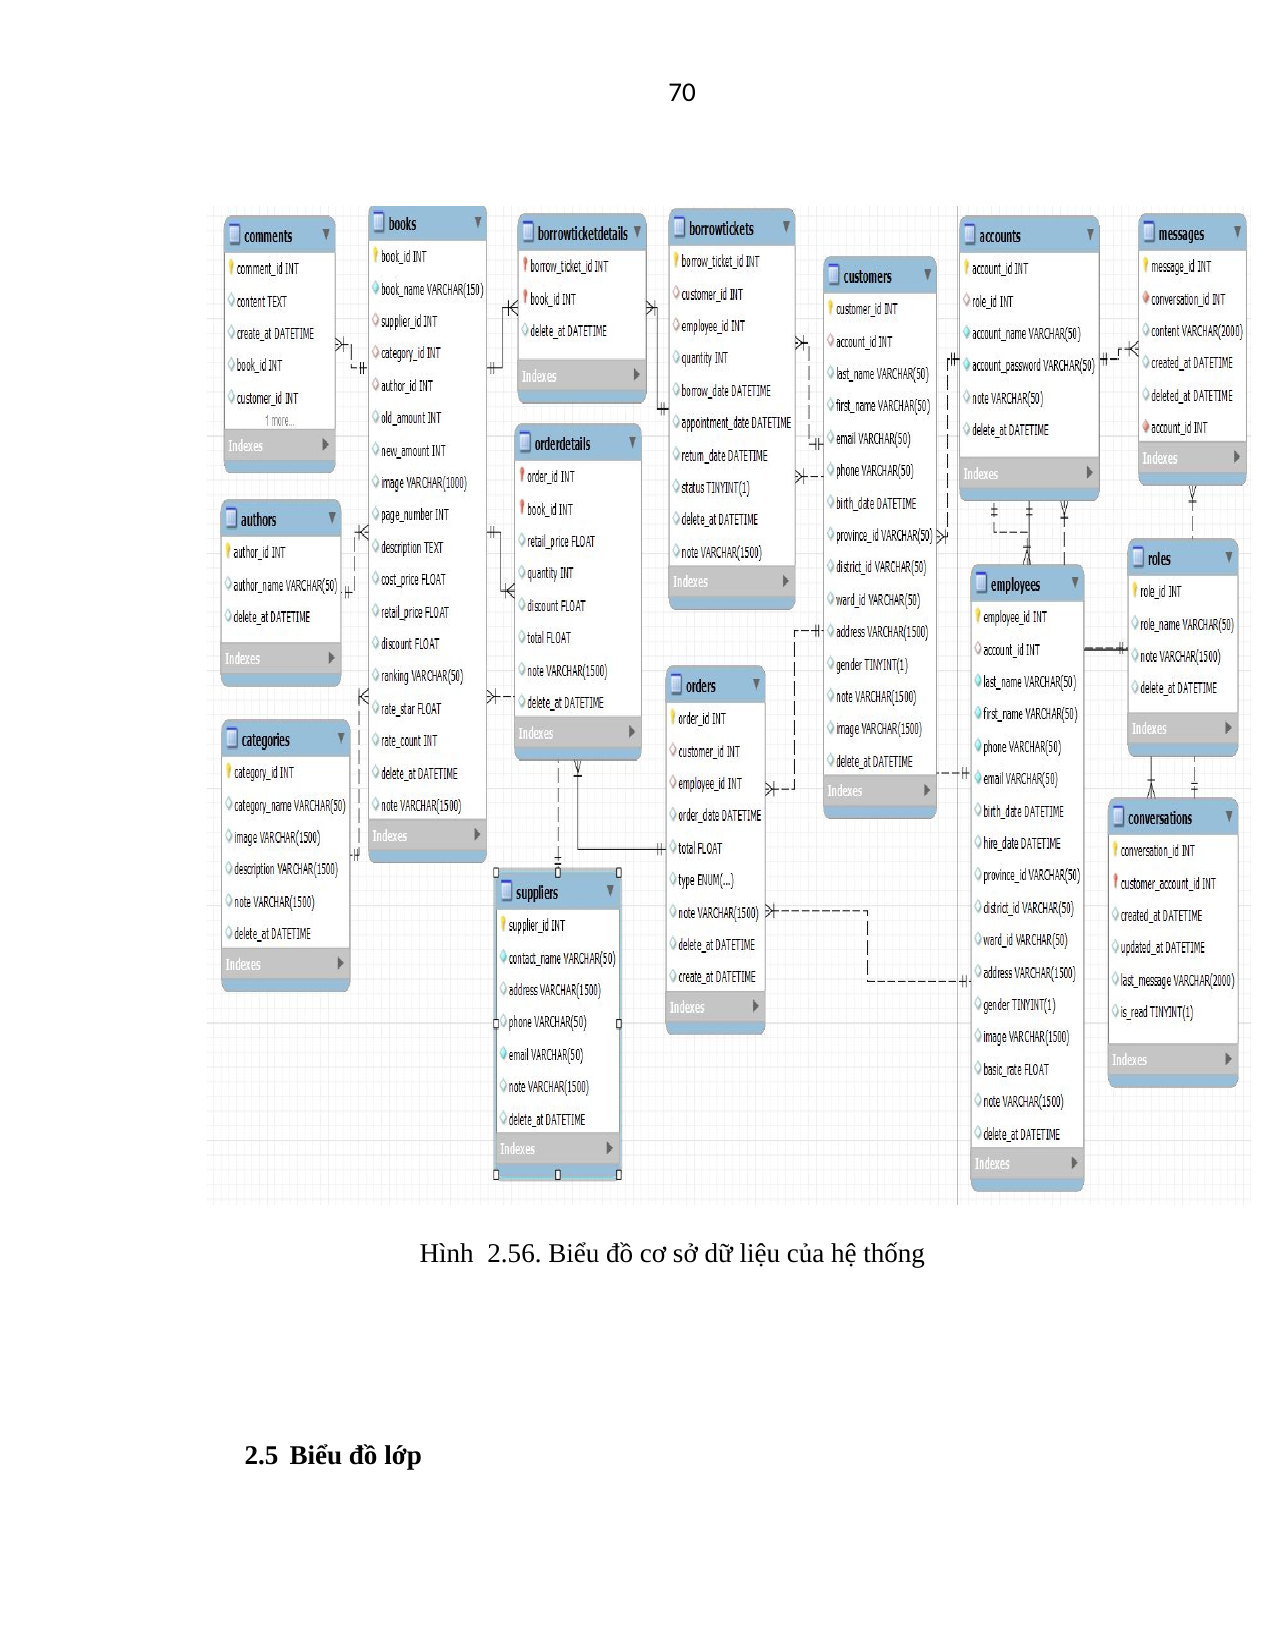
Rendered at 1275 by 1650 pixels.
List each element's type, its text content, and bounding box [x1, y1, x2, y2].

picture [206, 206, 1252, 1205]
list Biểu đồ lớp [244, 1439, 1157, 1470]
